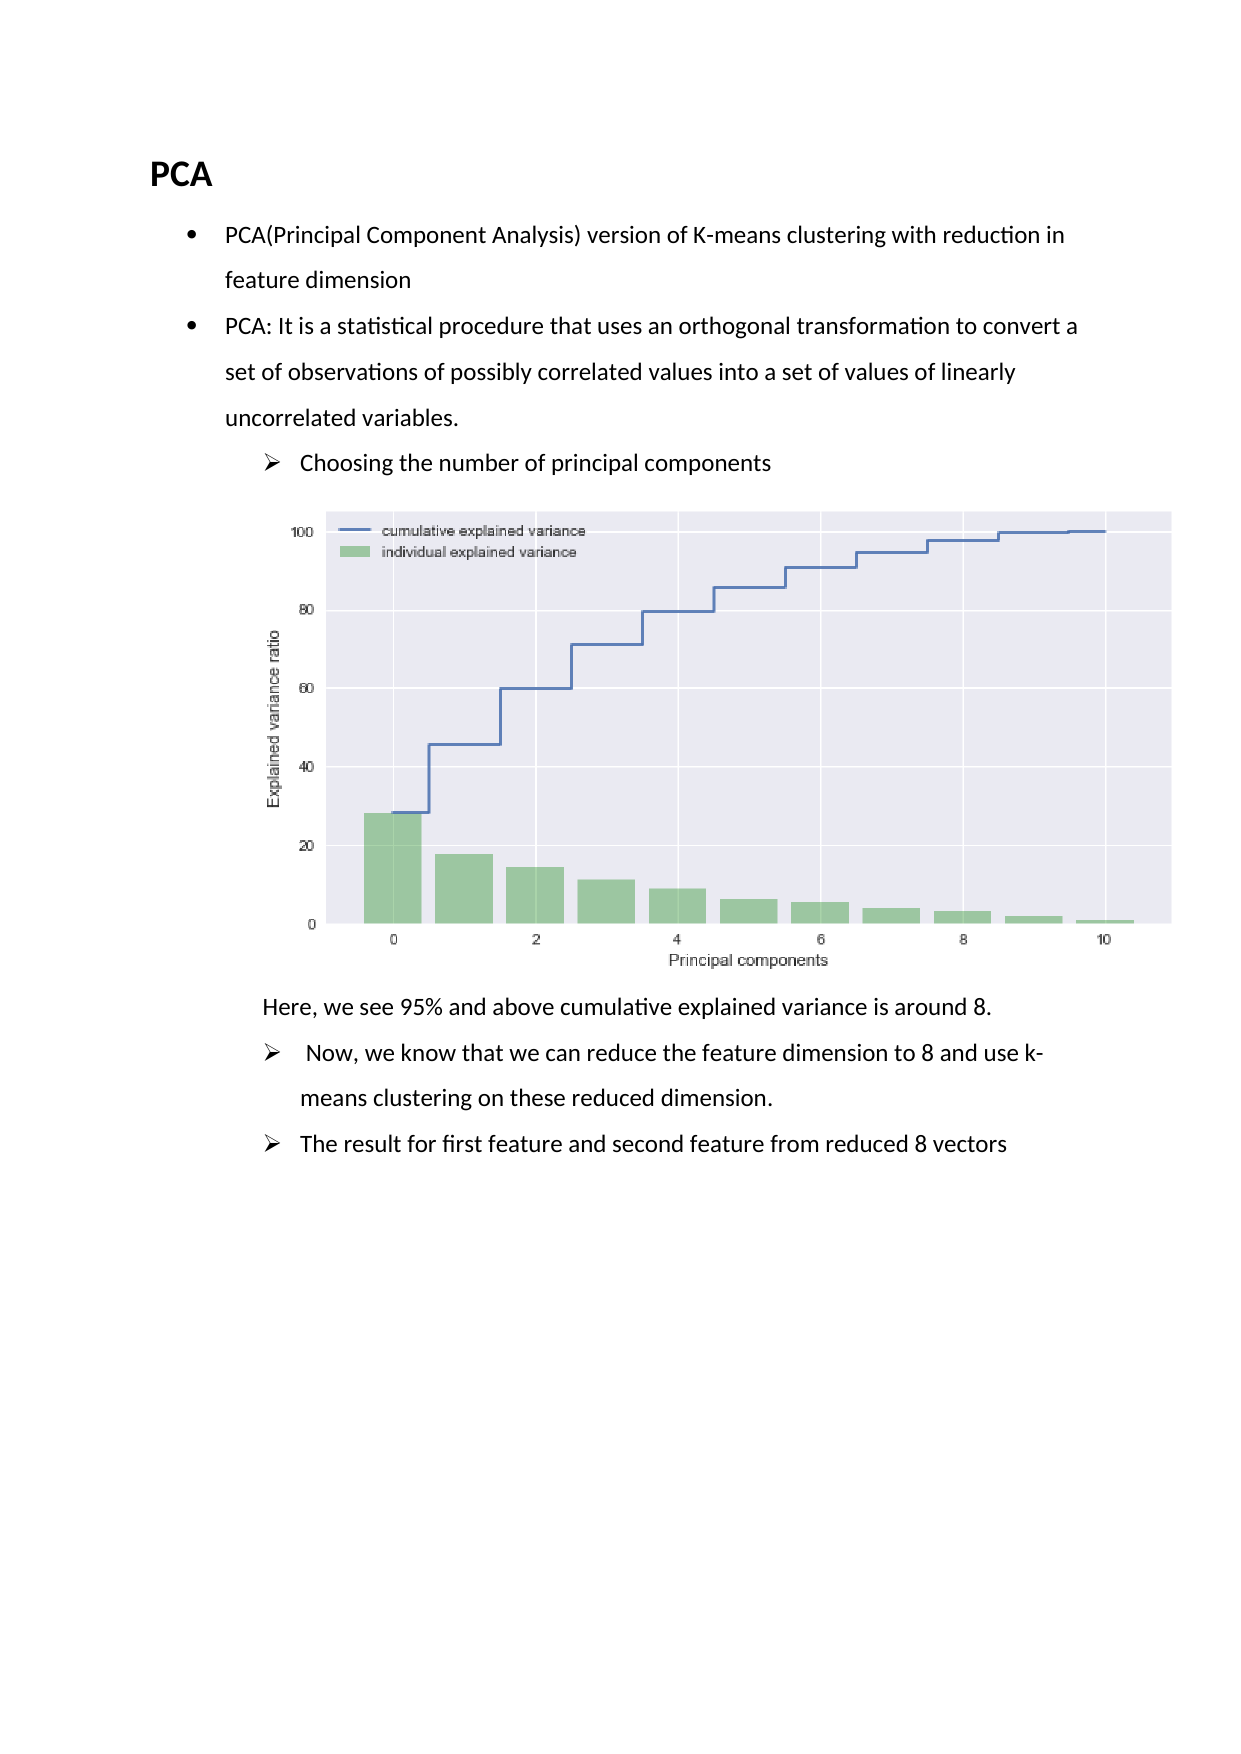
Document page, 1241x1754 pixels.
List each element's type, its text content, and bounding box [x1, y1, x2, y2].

list PCA(Principal Component Analysis) version of K-means clustering with reduction in feature dimension [187, 219, 1090, 295]
list The result for first feature and second feature from reduced 8 vectors [262, 1128, 1090, 1159]
list PCA: It is a statistical procedure that uses an orthogonal transformation to convert a set of observations of possibly correlated values into a set of values of linearly uncorrelated variables. [187, 310, 1090, 432]
list Choosing the number of principal components [262, 447, 1090, 478]
text Here, we see 95% and above cumulative explained variance is around 8. [262, 991, 1090, 1021]
picture [262, 493, 1203, 976]
list Now, we know that we can reduce the feature dimension to 8 and use k-means clustering on these reduced dimension. [262, 1037, 1090, 1113]
text PCA [150, 150, 1090, 196]
